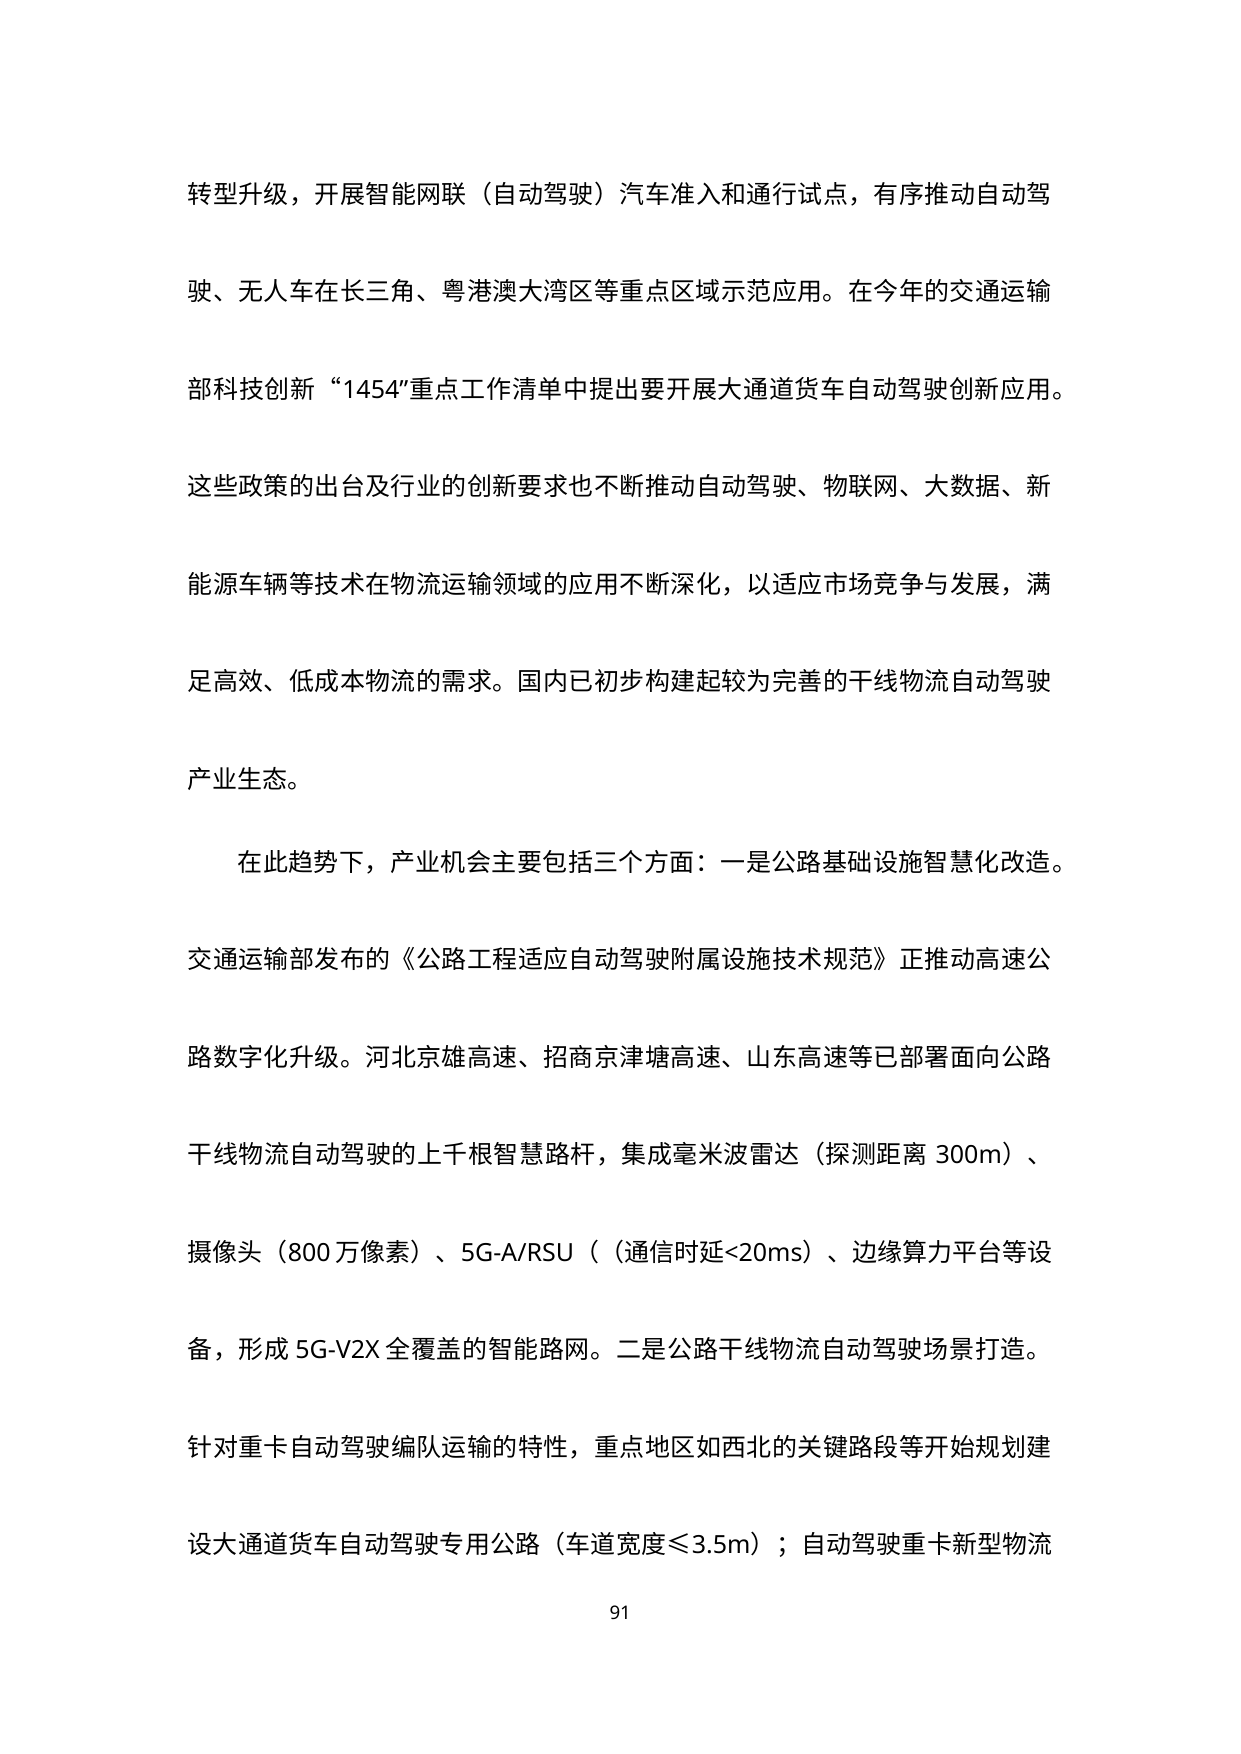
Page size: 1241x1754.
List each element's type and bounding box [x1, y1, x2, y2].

text [187, 828, 1053, 1575]
text [187, 160, 1053, 810]
